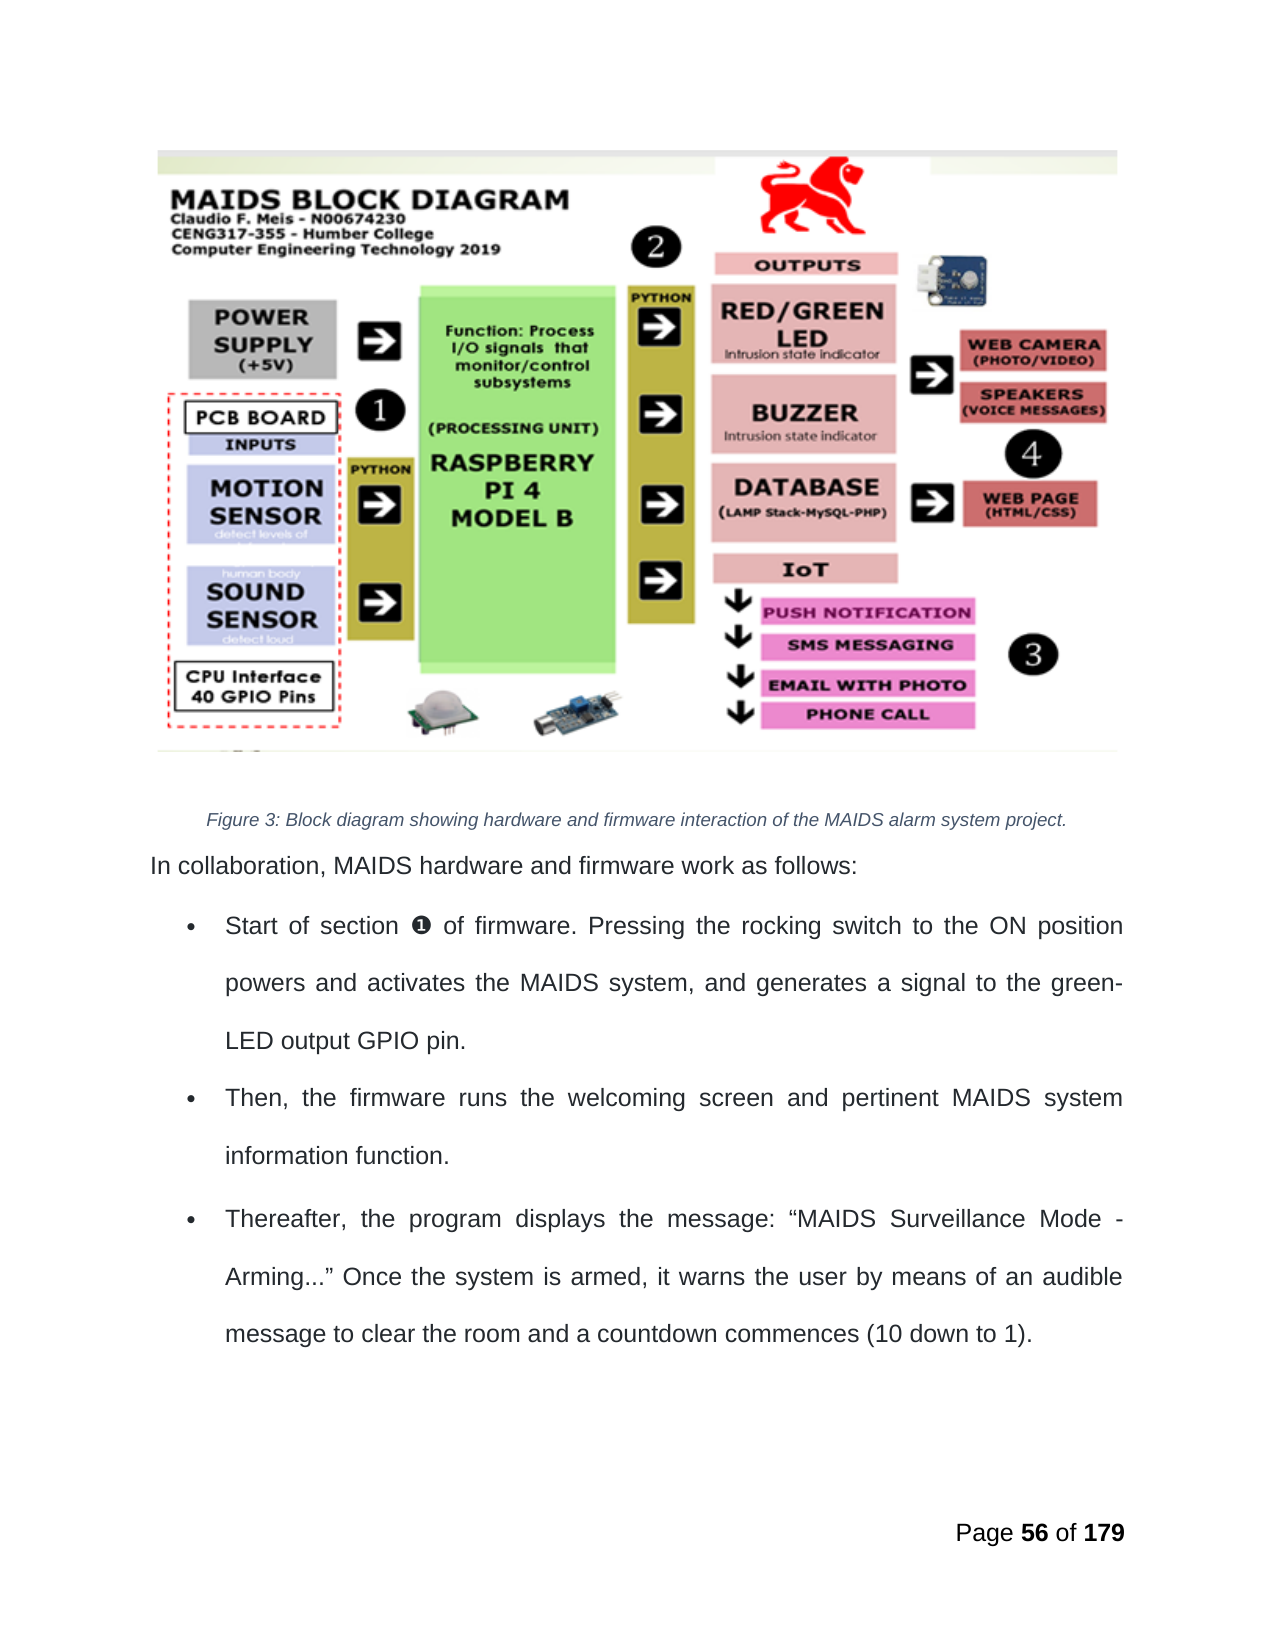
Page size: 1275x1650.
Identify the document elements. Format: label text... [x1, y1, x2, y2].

list Then, the firmware runs the welcoming screen and pertinent MAIDS system information function. [187, 1083, 1125, 1169]
list Thereafter, the program displays the message: “MAIDS Surveillance Mode - Arming...” Once the system is armed, it warns the user by means of an audible message to clear the room and a countdown commences (10 down to 1). [187, 1204, 1125, 1348]
text In collaboration, MAIDS hardware and firmware work as follows: [150, 851, 1125, 880]
list Start of section ❶ of firmware. Pressing the rocking switch to the ON position powers and activates the MAIDS system, and generates a signal to the green-LED output GPIO pin. [187, 909, 1125, 1054]
picture [157, 150, 1118, 752]
text Figure 3: Block diagram showing hardware and firmware interaction of the MAIDS alarm system project. [150, 809, 1125, 831]
